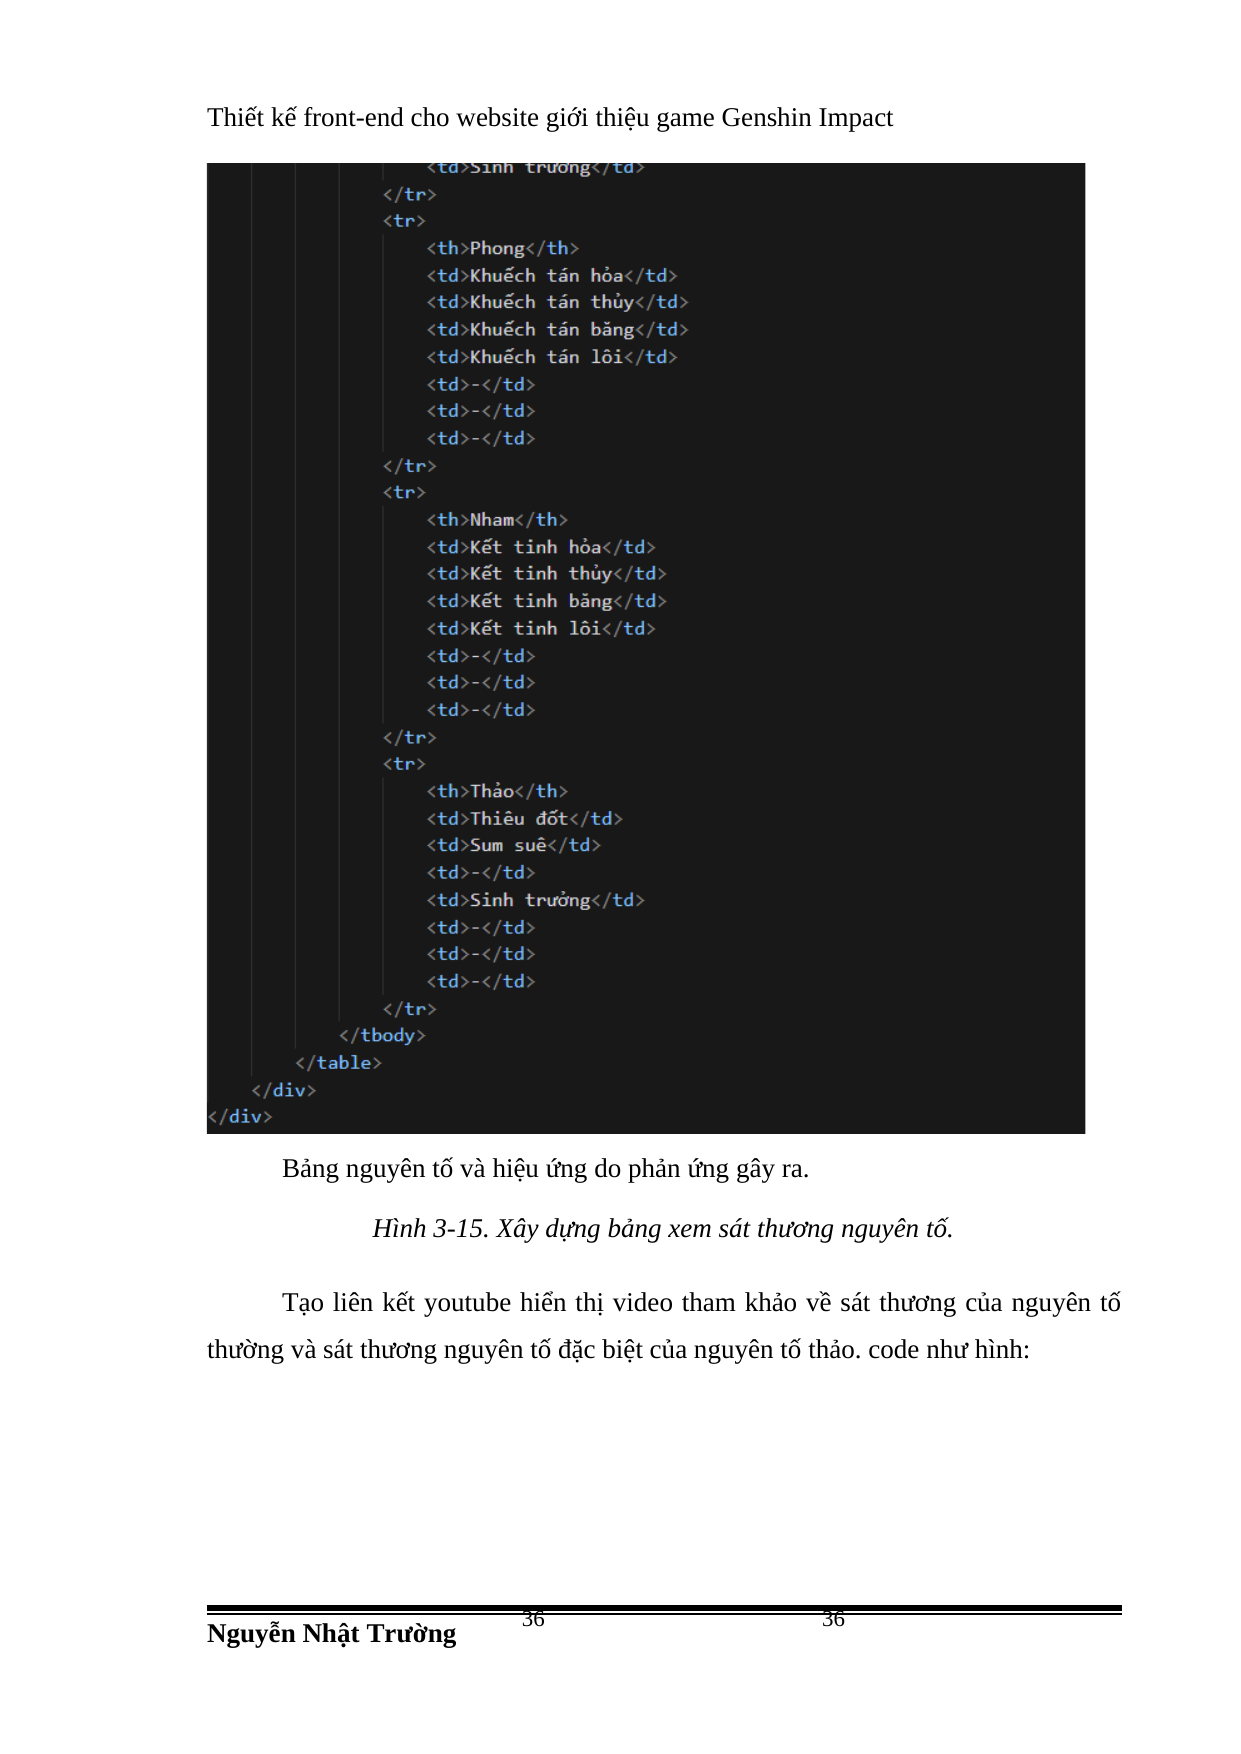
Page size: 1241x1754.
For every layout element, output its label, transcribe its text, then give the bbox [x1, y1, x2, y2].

text Tạo liên kết youtube hiển thị video tham khảo về sát thương của nguyên tố thường và sát thương nguyên tố đặc biệt của nguyên tố thảo. code như hình: [207, 1286, 1122, 1364]
picture [206, 163, 1086, 1134]
text Bảng nguyên tố và hiệu ứng do phản ứng gây ra. [207, 1152, 1122, 1184]
text Hình 3-15. Xây dựng bảng xem sát thương nguyên tố. [207, 1212, 1122, 1243]
